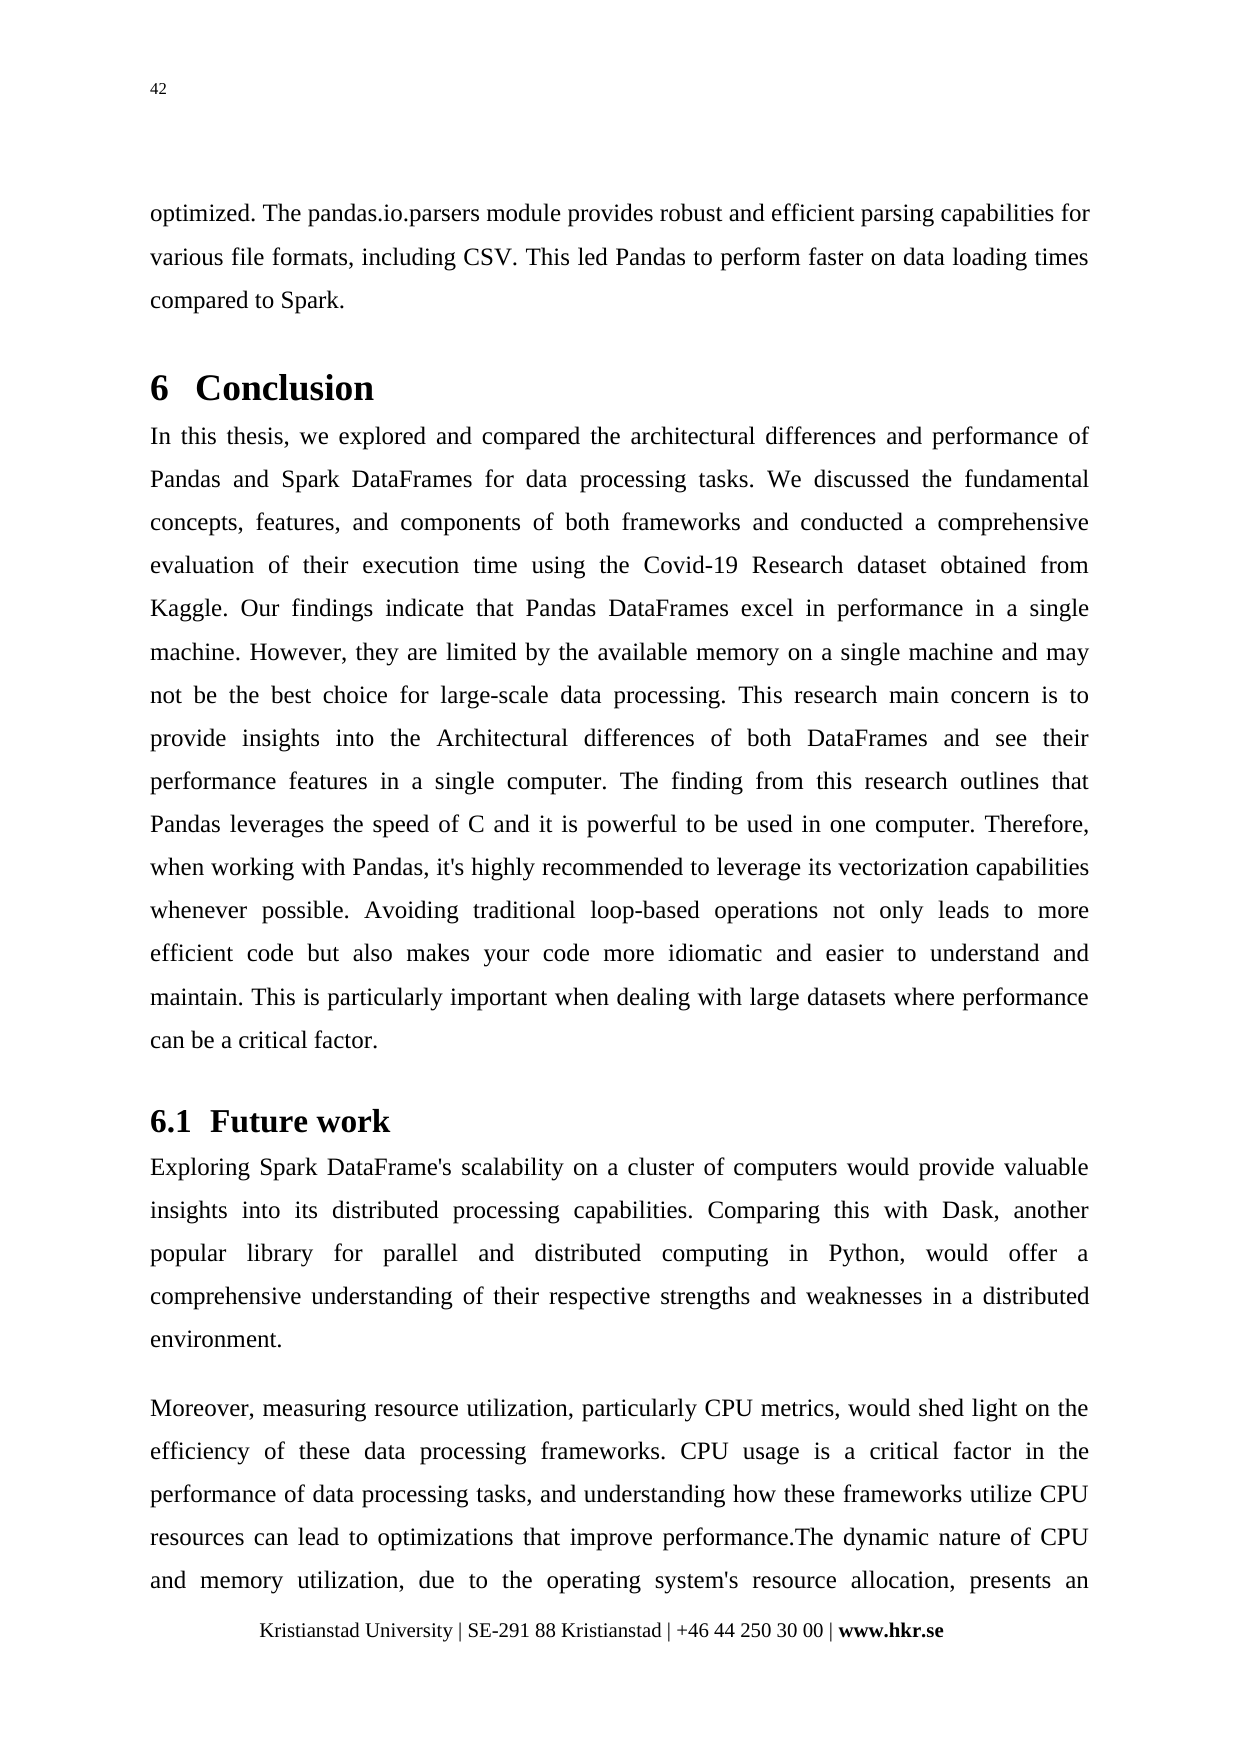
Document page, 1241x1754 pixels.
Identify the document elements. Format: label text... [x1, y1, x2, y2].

text Exploring Spark DataFrame's scalability on a cluster of computers would provide valuable insights into its distributed processing capabilities. Comparing this with Dask, another popular library for parallel and distributed computing in Python, would offer a comprehensive understanding of their respective strengths and weaknesses in a distributed environment. [150, 1152, 1090, 1353]
subtitle Future work [150, 1101, 1090, 1139]
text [150, 198, 1090, 313]
subtitle Conclusion [150, 365, 1090, 408]
text In this thesis, we explored and compared the architectural differences and performance of Pandas and Spark DataFrames for data processing tasks. We discussed the fundamental concepts, features, and components of both frameworks and conducted a comprehensive evaluation of their execution time using the Covid-19 Research dataset obtained from Kaggle. Our findings indicate that Pandas DataFrames excel in performance in a single machine. However, they are limited by the available memory on a single machine and may not be the best choice for large-scale data processing. This research main concern is to provide insights into the Architectural differences of both DataFrames and see their performance features in a single computer. The finding from this research outlines that Pandas leverages the speed of C and it is powerful to be used in one computer. Therefore, when working with Pandas, it's highly recommended to leverage its vectorization capabilities whenever possible. Avoiding traditional loop-based operations not only leads to more efficient code but also makes your code more idiomatic and easier to understand and maintain. This is particularly important when dealing with large datasets where performance can be a critical factor. [150, 421, 1090, 1053]
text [150, 1393, 1090, 1594]
